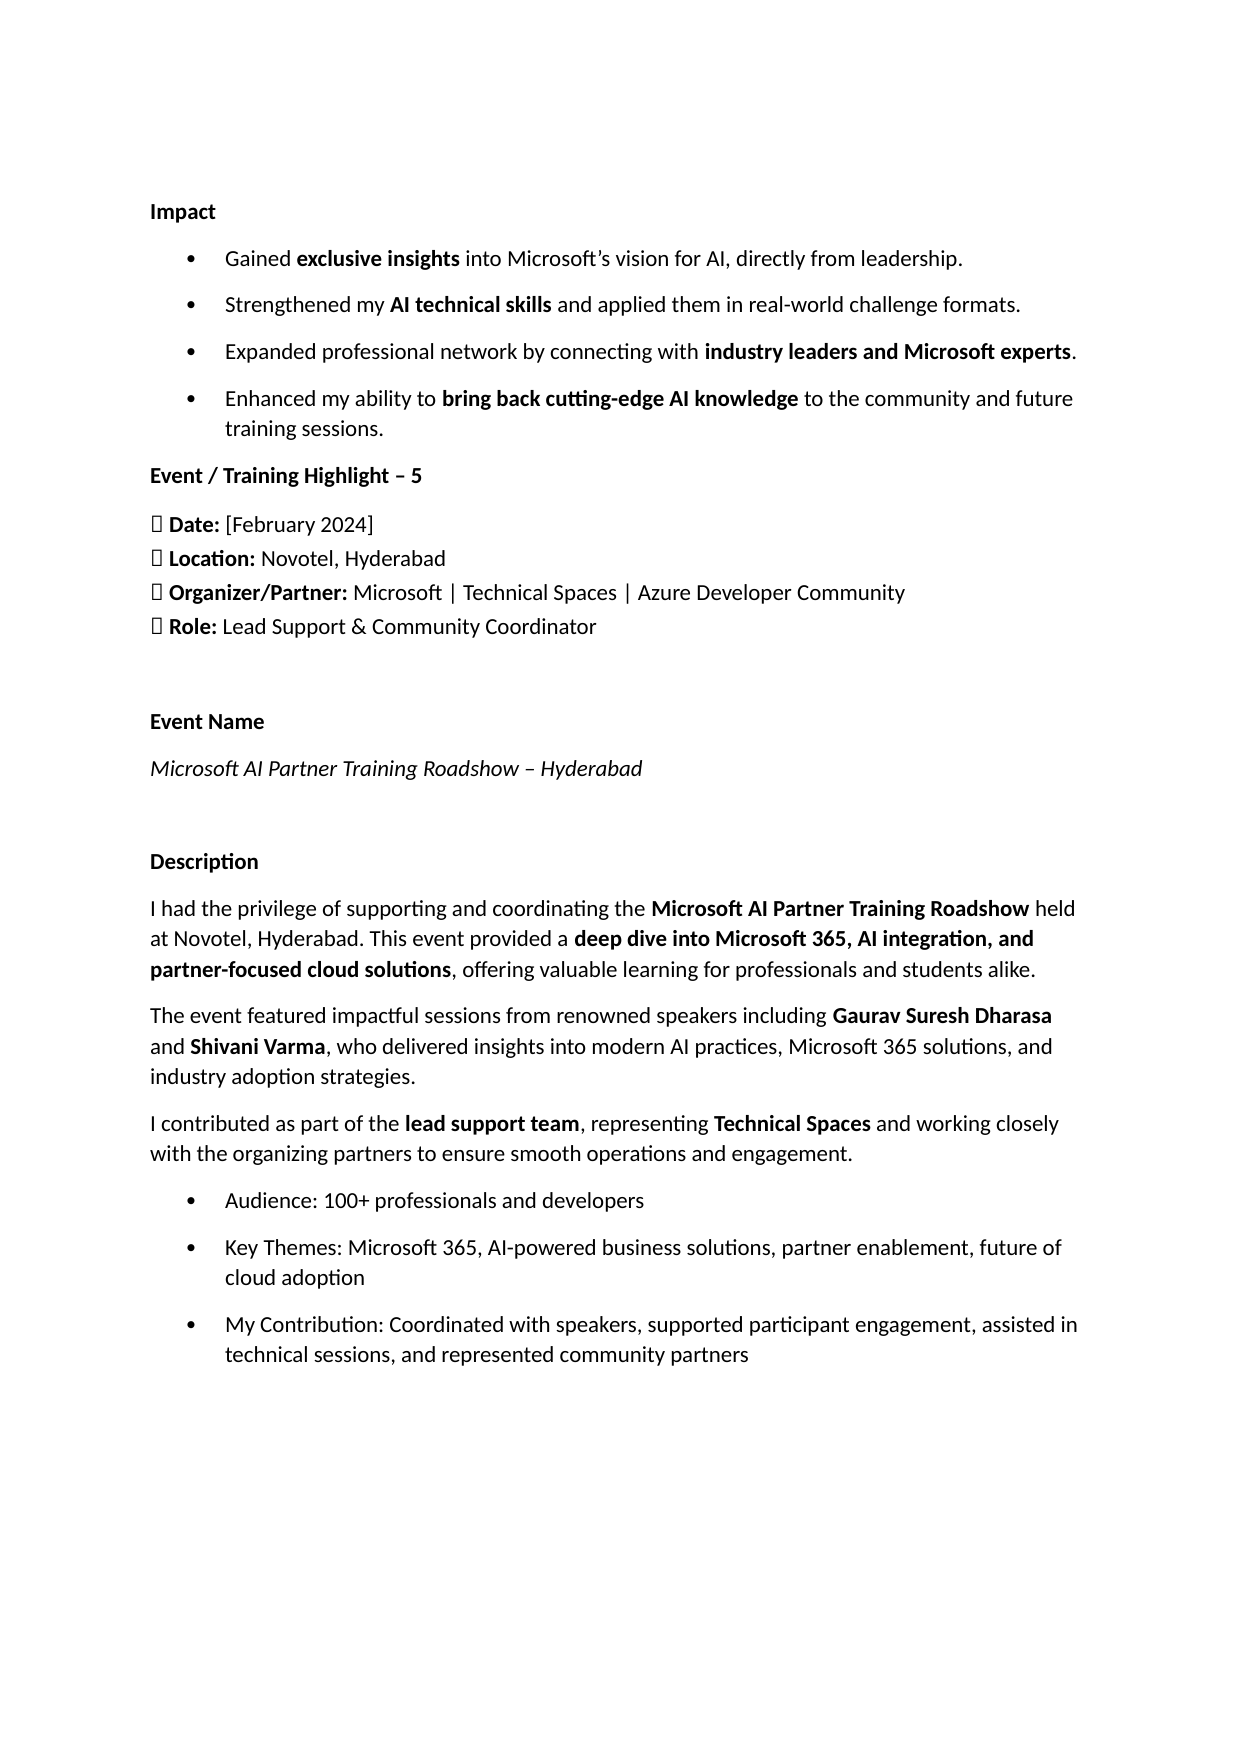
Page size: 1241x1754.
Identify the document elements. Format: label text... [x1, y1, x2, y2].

list Gained exclusive insights into Microsoft’s vision for AI, directly from leadership. [187, 244, 1090, 272]
list Key Themes: Microsoft 365, AI-powered business solutions, partner enablement, future of cloud adoption [187, 1233, 1090, 1291]
list My Contribution: Coordinated with speakers, supported participant engagement, assisted in technical sessions, and represented community partners [187, 1310, 1090, 1368]
list Audience: 100+ professionals and developers [187, 1186, 1090, 1214]
text Description [150, 847, 1090, 876]
text 📅 Date: [February 2024] 📍 Location: Novotel, Hyderabad 🏢 Organizer/Partner: Microsoft | Technical Spaces | Azure Developer Community 🎤 Role: Lead Support & Community Coordinator [150, 508, 1090, 641]
text I contributed as part of the lead support team, representing Technical Spaces and working closely with the organizing partners to ensure smooth operations and engagement. [150, 1109, 1090, 1167]
text I had the privilege of supporting and coordinating the Microsoft AI Partner Training Roadshow held at Novotel, Hyderabad. This event provided a deep dive into Microsoft 365, AI integration, and partner-focused cloud solutions, offering valuable learning for professionals and students alike. [150, 894, 1090, 983]
list Strengthened my AI technical skills and applied them in real-world challenge formats. [187, 291, 1090, 319]
text Microsoft AI Partner Training Roadshow – Hyderabad [150, 754, 1090, 782]
text The event featured impactful sessions from renowned speakers including Gaurav Suresh Dharasa and Shivani Varma, who delivered insights into modern AI practices, Microsoft 365 solutions, and industry adoption strategies. [150, 1002, 1090, 1090]
list Expanded professional network by connecting with industry leaders and Microsoft experts. [187, 337, 1090, 366]
text Event Name [150, 707, 1090, 735]
list Enhanced my ability to bring back cutting-edge AI knowledge to the community and future training sessions. [187, 384, 1090, 443]
text Event / Training Highlight – 5 [150, 461, 1090, 489]
text Impact [150, 197, 1090, 225]
